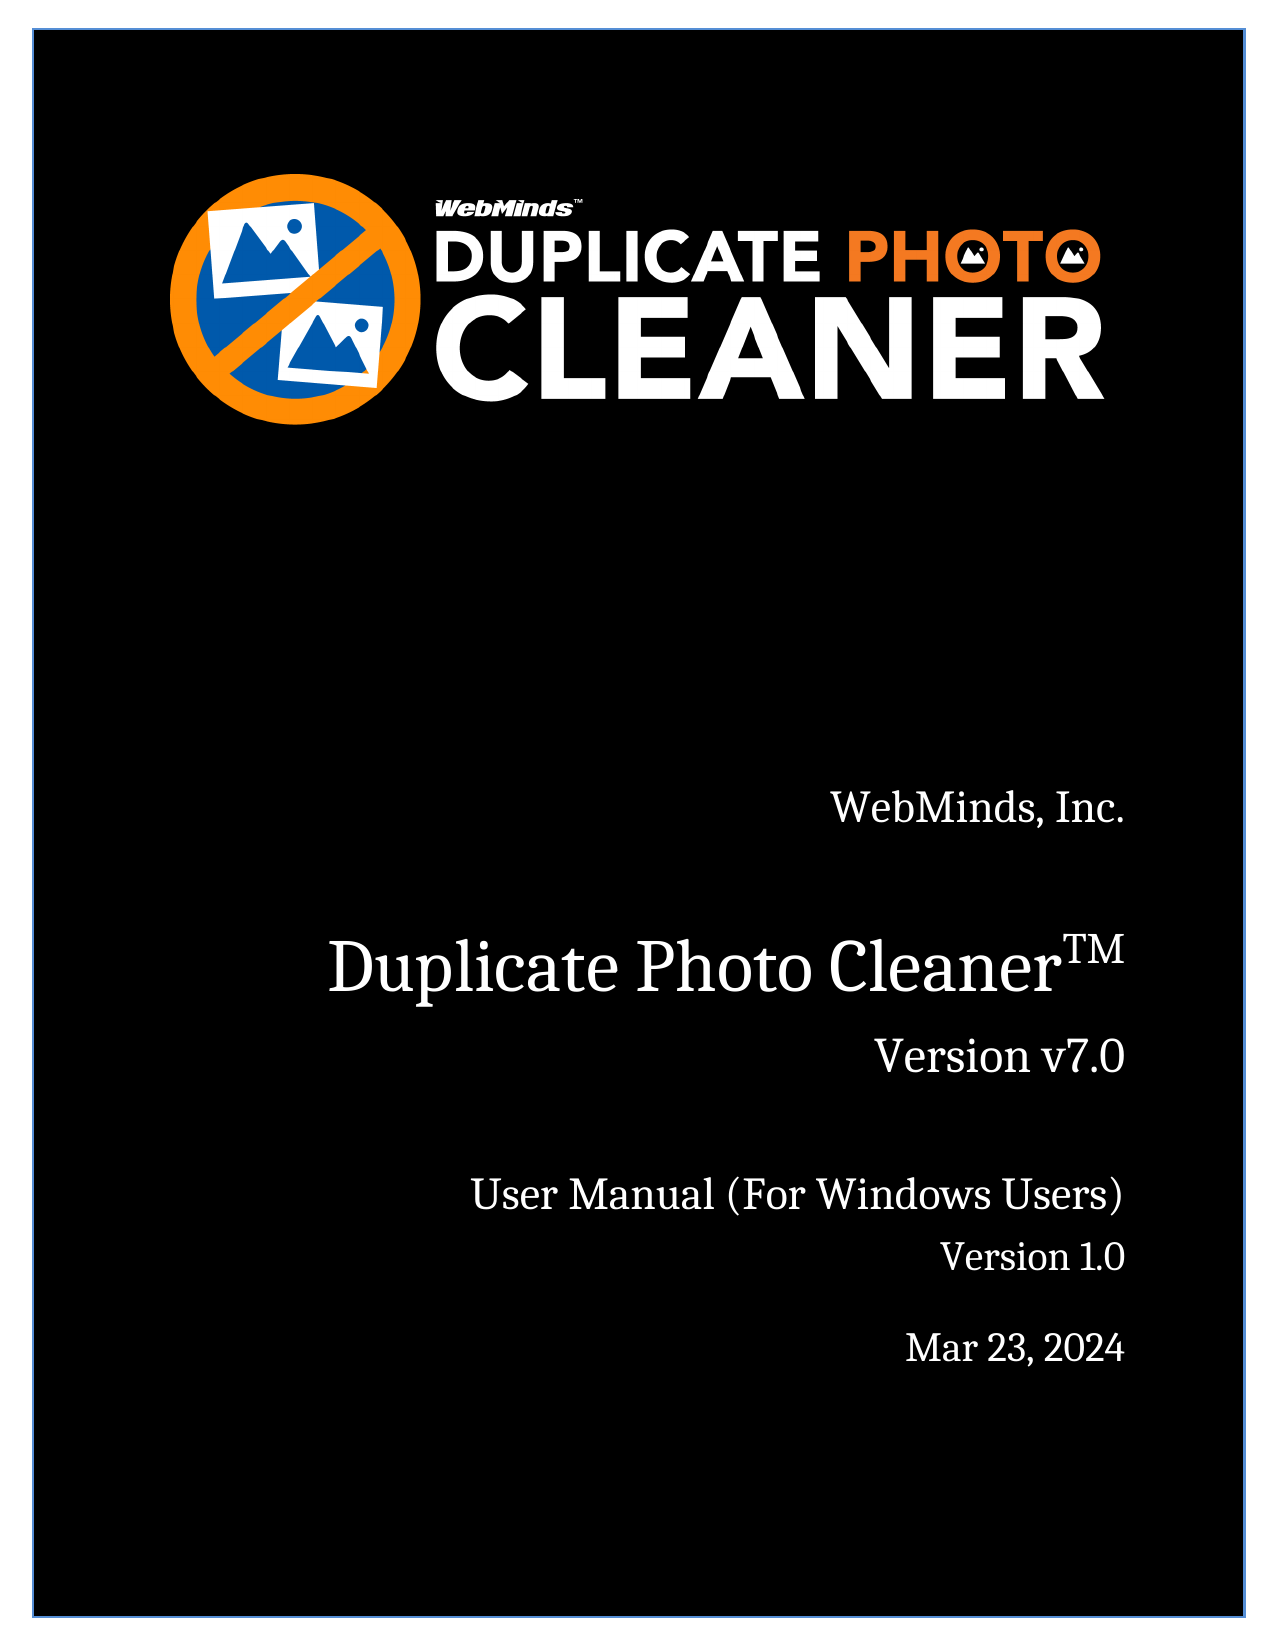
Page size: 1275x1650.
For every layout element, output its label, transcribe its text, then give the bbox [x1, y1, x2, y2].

text Mar 23, 2024 [150, 1323, 1125, 1371]
text Duplicate Photo CleanerTM [150, 924, 1125, 1010]
text Version v7.0 [150, 1027, 1125, 1085]
picture [150, 154, 1125, 444]
text WebMinds, Inc. [150, 781, 1125, 834]
text Version 1.0 [150, 1232, 1125, 1280]
text User Manual (For Windows Users) [150, 1168, 1125, 1221]
